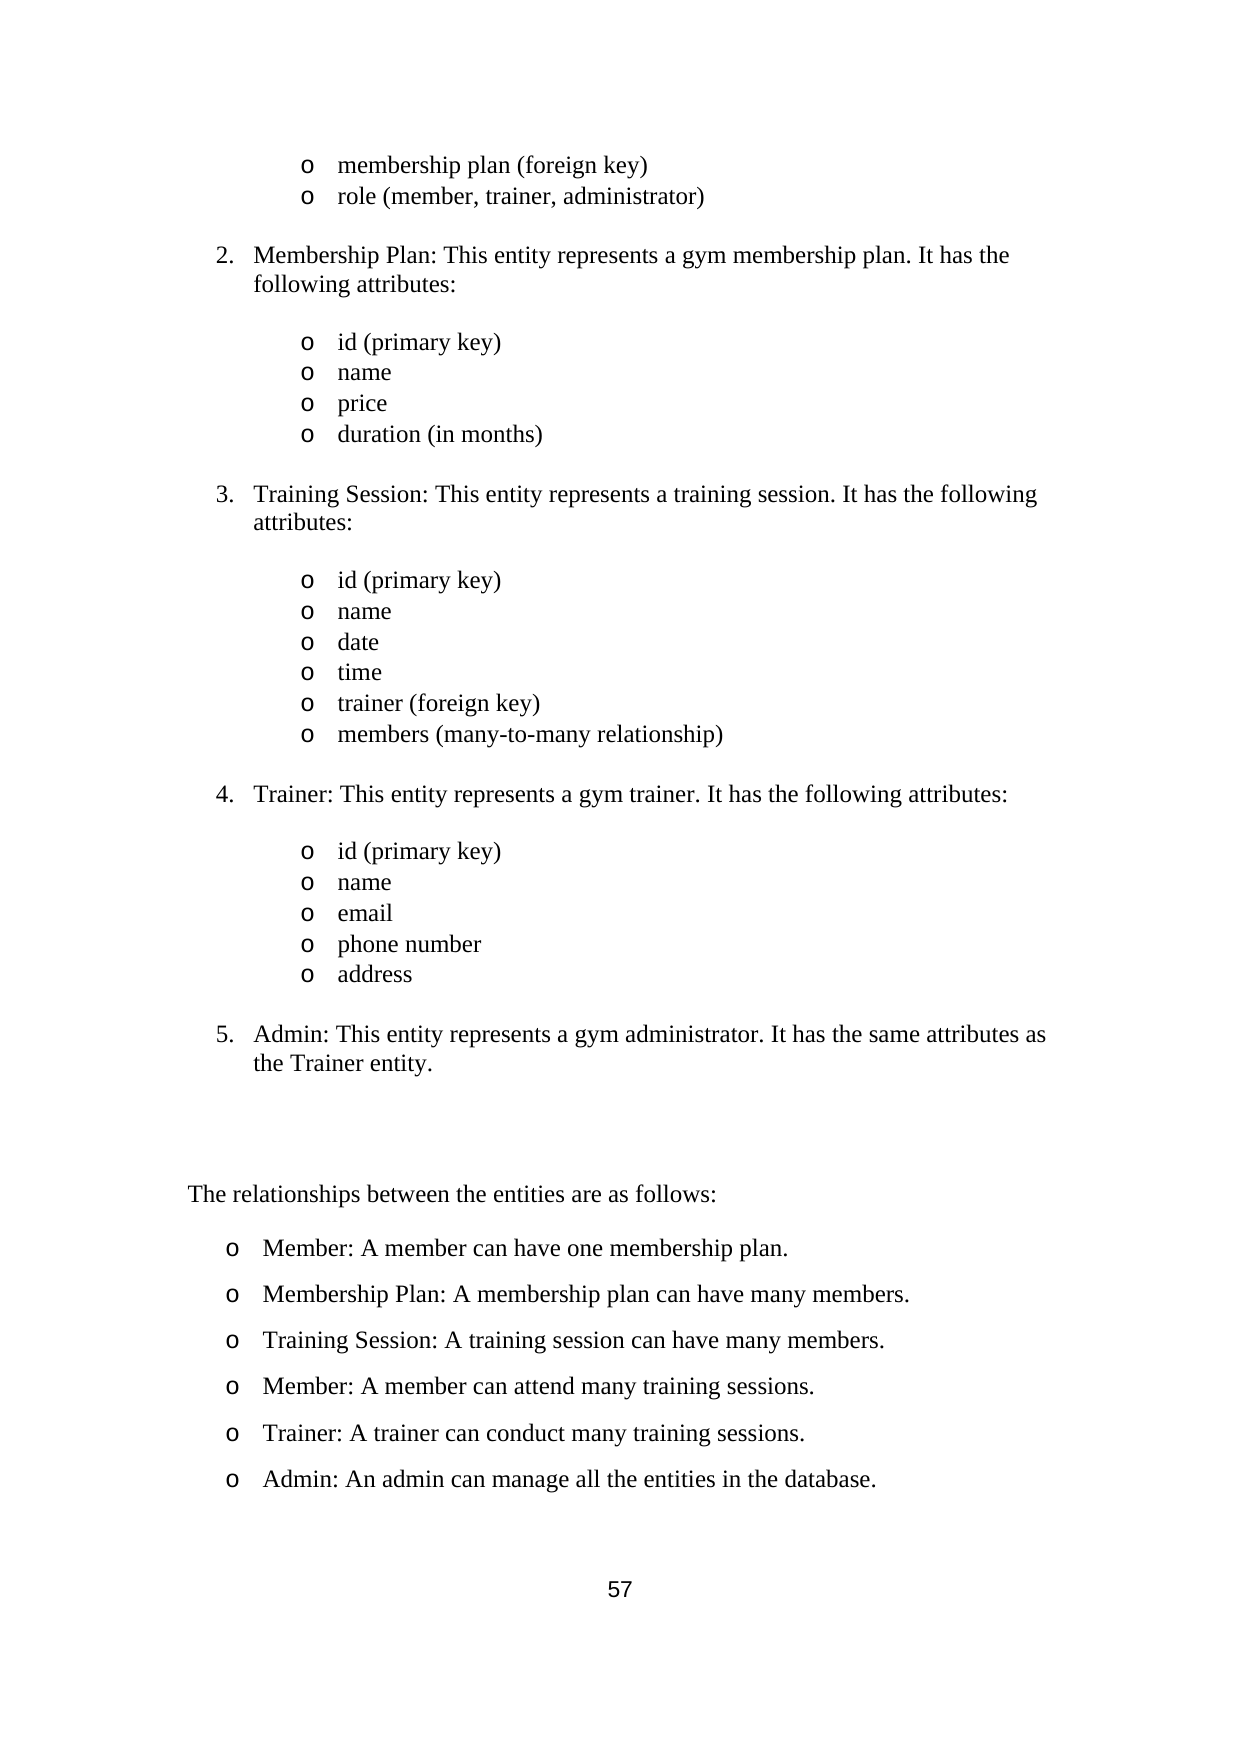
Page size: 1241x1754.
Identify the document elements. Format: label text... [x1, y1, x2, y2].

list email [300, 898, 1053, 929]
list price [300, 388, 1053, 419]
list members (many-to-many relationship) [300, 719, 1053, 750]
list date [300, 627, 1053, 657]
list Membership Plan: This entity represents a gym membership plan. It has the following attributes: [216, 240, 1053, 298]
list membership plan (foreign key) [300, 150, 1053, 181]
list name [300, 357, 1053, 388]
list Trainer: A trainer can conduct many training sessions. [225, 1418, 1053, 1448]
list id (primary key) [300, 327, 1053, 357]
list name [300, 867, 1053, 898]
list Admin: This entity represents a gym administrator. It has the same attributes as the Trainer entity. [216, 1019, 1053, 1077]
list duration (in months) [300, 419, 1053, 450]
list Trainer: This entity represents a gym trainer. It has the following attributes: [216, 779, 1053, 807]
list Admin: An admin can manage all the entities in the database. [225, 1464, 1053, 1495]
list phone number [300, 929, 1053, 959]
list Member: A member can have one membership plan. [225, 1233, 1053, 1263]
list trainer (foreign key) [300, 688, 1053, 719]
list role (member, trainer, administrator) [300, 181, 1053, 212]
list Training Session: This entity represents a training session. It has the following attributes: [216, 479, 1053, 536]
list id (primary key) [300, 836, 1053, 867]
list address [300, 959, 1053, 990]
list Training Session: A training session can have many members. [225, 1325, 1053, 1356]
text The relationships between the entities are as follows: [187, 1179, 1053, 1207]
list time [300, 657, 1053, 688]
list Member: A member can attend many training sessions. [225, 1371, 1053, 1402]
list name [300, 596, 1053, 627]
list id (primary key) [300, 565, 1053, 596]
list Membership Plan: A membership plan can have many members. [225, 1279, 1053, 1310]
